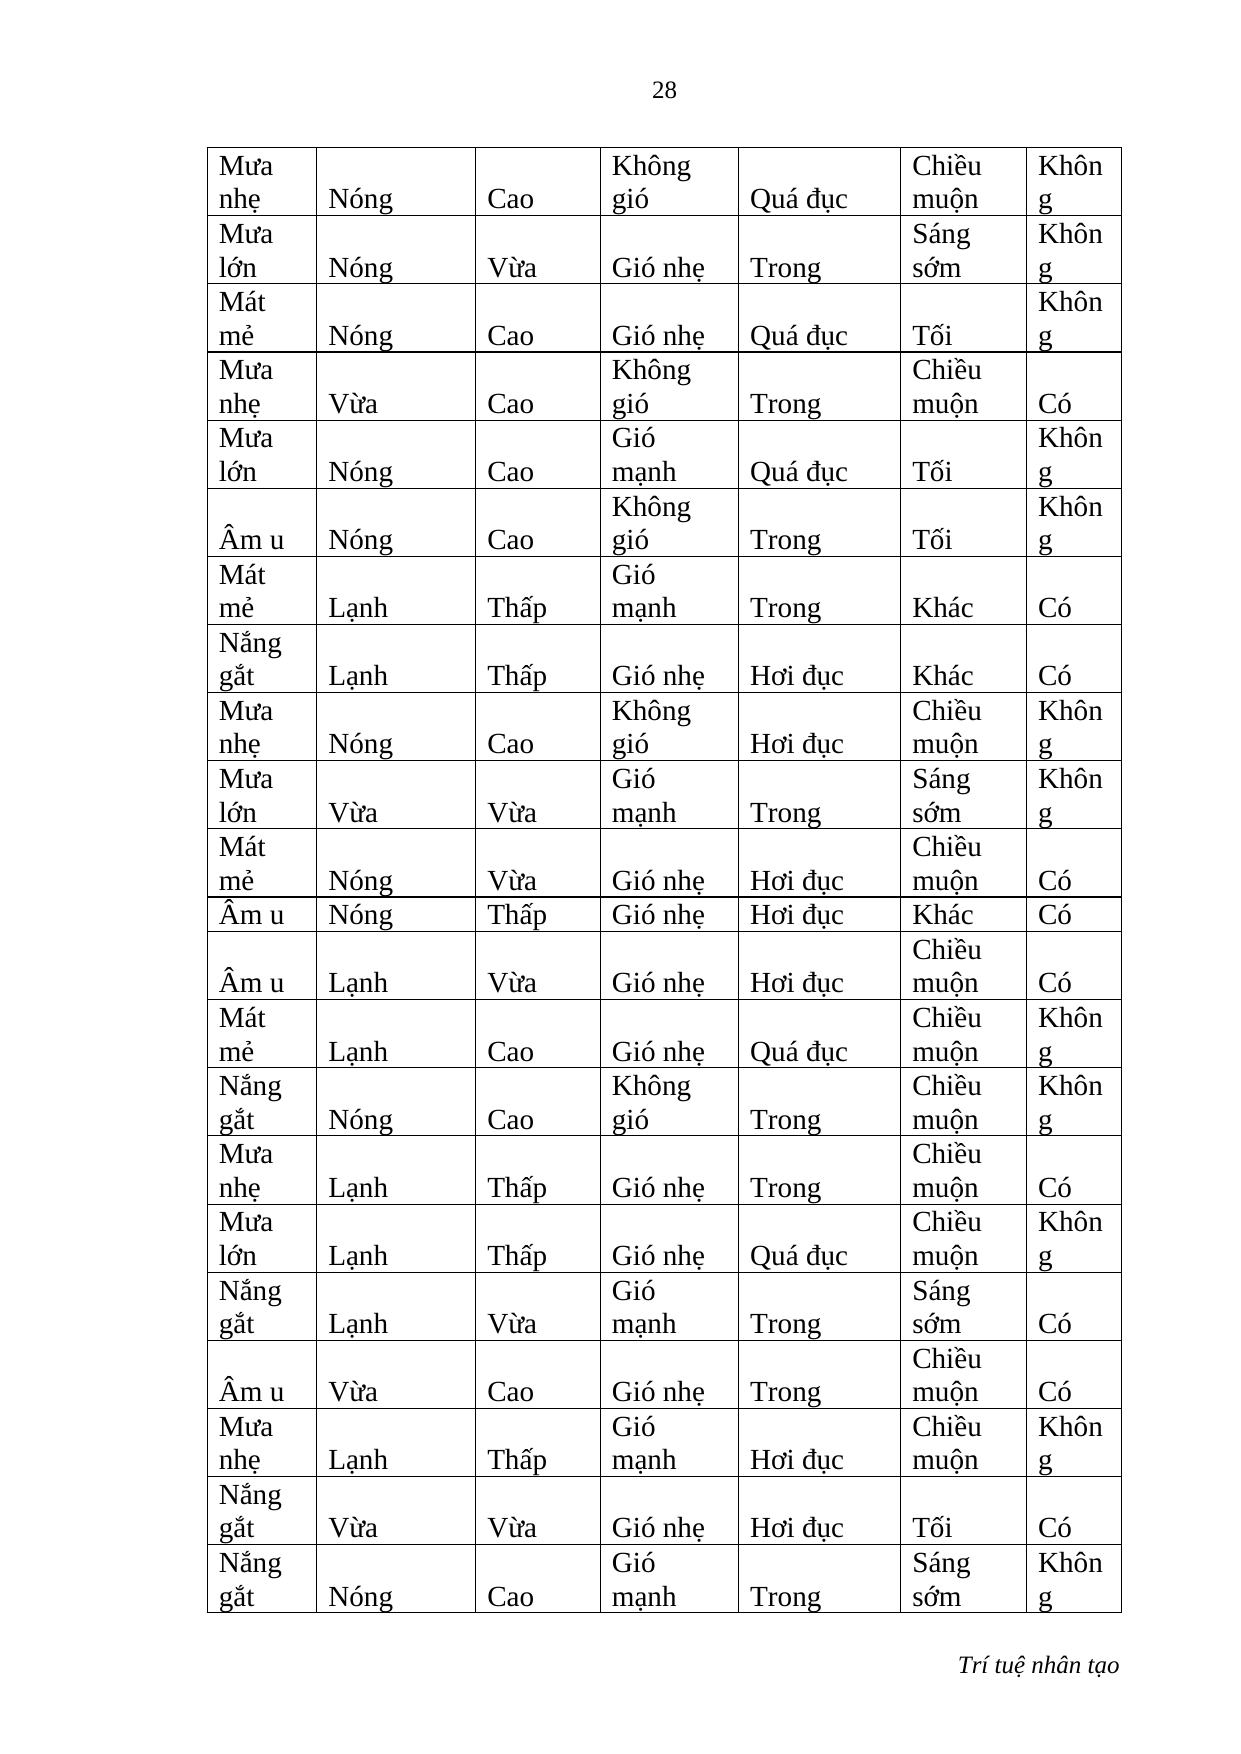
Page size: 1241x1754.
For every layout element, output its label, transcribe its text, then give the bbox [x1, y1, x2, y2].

table_cell Cao [476, 148, 600, 215]
table_cell Trong [739, 1068, 900, 1135]
table_cell Lạnh [317, 932, 475, 999]
table_cell Gió mạnh [601, 1273, 738, 1340]
table_cell Không gió [601, 489, 738, 556]
table_cell Trong [739, 557, 900, 624]
table_cell Trong [739, 489, 900, 556]
table_cell Tối [901, 284, 1026, 351]
table_cell Hơi đục [739, 829, 900, 896]
table_cell Chiều muộn [901, 1409, 1026, 1476]
table_cell Có [1027, 1136, 1121, 1203]
table_cell Vừa [317, 1477, 475, 1544]
table_cell Không [1027, 761, 1121, 828]
table_cell Âm u [208, 489, 316, 556]
table_cell Vừa [317, 1341, 475, 1408]
table_cell Mưa lớn [208, 761, 316, 828]
table_cell Hơi đục [739, 625, 900, 692]
table_cell Mát mẻ [208, 284, 316, 351]
table_cell Không [1027, 284, 1121, 351]
table_cell Không [1027, 1409, 1121, 1476]
table_cell Mưa nhẹ [208, 1409, 316, 1476]
table_cell Gió nhẹ [601, 1477, 738, 1544]
table_cell Tối [901, 489, 1026, 556]
table_cell Chiều muộn [901, 829, 1026, 896]
table_cell Chiều muộn [901, 353, 1026, 419]
table_cell Không gió [601, 148, 738, 215]
table_cell Vừa [317, 761, 475, 828]
table_cell Cao [476, 1000, 600, 1067]
table_cell Mưa lớn [208, 216, 316, 283]
table_cell Cao [476, 693, 600, 760]
table_cell Hơi đục [739, 1477, 900, 1544]
table_cell Không gió [601, 693, 738, 760]
table_cell Thấp [476, 557, 600, 624]
table_cell Nóng [317, 489, 475, 556]
table_cell Quá đục [739, 1000, 900, 1067]
table_cell Sáng sớm [901, 1273, 1026, 1340]
table_cell Lạnh [317, 1205, 475, 1272]
table_cell Gió nhẹ [601, 284, 738, 351]
table_cell Mưa lớn [208, 421, 316, 488]
table_cell Lạnh [317, 625, 475, 692]
table_cell Nắng gắt [208, 625, 316, 692]
table_cell Có [1027, 1477, 1121, 1544]
table_cell Trong [739, 1341, 900, 1408]
table_cell Lạnh [317, 1273, 475, 1340]
table_cell Chiều muộn [901, 693, 1026, 760]
table_cell Thấp [476, 625, 600, 692]
table_cell Gió nhẹ [601, 898, 738, 931]
table_cell Quá đục [739, 284, 900, 351]
table_cell Thấp [476, 898, 600, 931]
table_cell Nóng [317, 829, 475, 896]
table_cell Có [1027, 1273, 1121, 1340]
table_cell Cao [476, 489, 600, 556]
table_cell Mát mẻ [208, 1000, 316, 1067]
table_cell Không [1027, 148, 1121, 215]
table_cell Hơi đục [739, 1409, 900, 1476]
table_cell Gió nhẹ [601, 932, 738, 999]
table_cell Tối [901, 421, 1026, 488]
table_cell Có [1027, 829, 1121, 896]
table_cell Có [1027, 625, 1121, 692]
table_cell Cao [476, 284, 600, 351]
table_cell Nóng [317, 284, 475, 351]
table_cell Nóng [317, 1545, 475, 1612]
table_cell Sáng sớm [901, 761, 1026, 828]
table_cell Tối [901, 1477, 1026, 1544]
table_cell Gió mạnh [601, 1545, 738, 1612]
table_cell Mưa nhẹ [208, 1136, 316, 1203]
table_cell Trong [739, 1545, 900, 1612]
table_cell Có [1027, 353, 1121, 419]
table_cell Trong [739, 761, 900, 828]
table_cell Gió mạnh [601, 557, 738, 624]
table_cell Chiều muộn [901, 1068, 1026, 1135]
table_cell Không [1027, 1068, 1121, 1135]
table_cell Khác [901, 625, 1026, 692]
table_cell Lạnh [317, 1136, 475, 1203]
table_cell Nắng gắt [208, 1068, 316, 1135]
table_cell Mát mẻ [208, 557, 316, 624]
table_cell Quá đục [739, 1205, 900, 1272]
table_cell Khác [901, 898, 1026, 931]
table_cell Thấp [476, 1136, 600, 1203]
table_cell Cao [476, 353, 600, 419]
table_cell Lạnh [317, 1000, 475, 1067]
table_cell Nóng [317, 693, 475, 760]
table_cell Mưa nhẹ [208, 693, 316, 760]
table_cell Cao [476, 1341, 600, 1408]
table_cell Nóng [317, 148, 475, 215]
table_cell Chiều muộn [901, 932, 1026, 999]
table_cell Mưa lớn [208, 1205, 316, 1272]
table_cell Gió mạnh [601, 761, 738, 828]
table_cell Âm u [208, 932, 316, 999]
table_cell Nóng [317, 1068, 475, 1135]
table_cell Cao [476, 421, 600, 488]
table_cell Gió mạnh [601, 1409, 738, 1476]
table_cell Thấp [476, 1409, 600, 1476]
table_cell Gió nhẹ [601, 625, 738, 692]
table_cell Mưa nhẹ [208, 148, 316, 215]
table_cell Vừa [476, 932, 600, 999]
table_cell Nóng [317, 421, 475, 488]
table_cell Âm u [208, 1341, 316, 1408]
table_cell Nắng gắt [208, 1545, 316, 1612]
table_cell Gió nhẹ [601, 1000, 738, 1067]
table_cell Không gió [601, 1068, 738, 1135]
table_cell Sáng sớm [901, 1545, 1026, 1612]
table_cell Gió nhẹ [601, 216, 738, 283]
table_cell Nắng gắt [208, 1477, 316, 1544]
table_cell Quá đục [739, 421, 900, 488]
table_cell Cao [476, 1545, 600, 1612]
table_cell Vừa [317, 353, 475, 419]
table_cell Nắng gắt [208, 1273, 316, 1340]
table_cell Vừa [476, 761, 600, 828]
table_cell Vừa [476, 216, 600, 283]
table_cell Hơi đục [739, 693, 900, 760]
table_cell Hơi đục [739, 898, 900, 931]
table_cell Gió nhẹ [601, 1341, 738, 1408]
table_cell Gió nhẹ [601, 1136, 738, 1203]
table_cell Vừa [476, 829, 600, 896]
table_cell Quá đục [739, 148, 900, 215]
table_cell Khác [901, 557, 1026, 624]
table_cell Không [1027, 421, 1121, 488]
table_cell Không [1027, 489, 1121, 556]
table_cell Chiều muộn [901, 1000, 1026, 1067]
table_cell Chiều muộn [901, 1136, 1026, 1203]
table_cell Thấp [476, 1205, 600, 1272]
table_cell Lạnh [317, 557, 475, 624]
table_cell Chiều muộn [901, 1205, 1026, 1272]
table_cell Vừa [476, 1273, 600, 1340]
table_cell Nóng [317, 898, 475, 931]
table_cell Chiều muộn [901, 1341, 1026, 1408]
table_cell Mát mẻ [208, 829, 316, 896]
table_cell Có [1027, 1341, 1121, 1408]
table_cell Không [1027, 1545, 1121, 1612]
table_cell Trong [739, 1273, 900, 1340]
table_cell Âm u [208, 898, 316, 931]
table_cell Trong [739, 216, 900, 283]
table_cell Cao [476, 1068, 600, 1135]
table_cell Không [1027, 216, 1121, 283]
table_cell Không [1027, 693, 1121, 760]
table_cell Không [1027, 1205, 1121, 1272]
table_cell Sáng sớm [901, 216, 1026, 283]
table_cell Hơi đục [739, 932, 900, 999]
table_cell Gió nhẹ [601, 829, 738, 896]
table_cell Nóng [317, 216, 475, 283]
table_cell Chiều muộn [901, 148, 1026, 215]
table_cell Có [1027, 898, 1121, 931]
table_cell Không gió [601, 353, 738, 419]
table_cell Gió nhẹ [601, 1205, 738, 1272]
table_cell Mưa nhẹ [208, 353, 316, 419]
table_cell Gió mạnh [601, 421, 738, 488]
table_cell Có [1027, 932, 1121, 999]
table_cell Vừa [476, 1477, 600, 1544]
table_cell Có [1027, 557, 1121, 624]
table_cell Không [1027, 1000, 1121, 1067]
table_cell Trong [739, 1136, 900, 1203]
table_cell Trong [739, 353, 900, 419]
table_cell Lạnh [317, 1409, 475, 1476]
